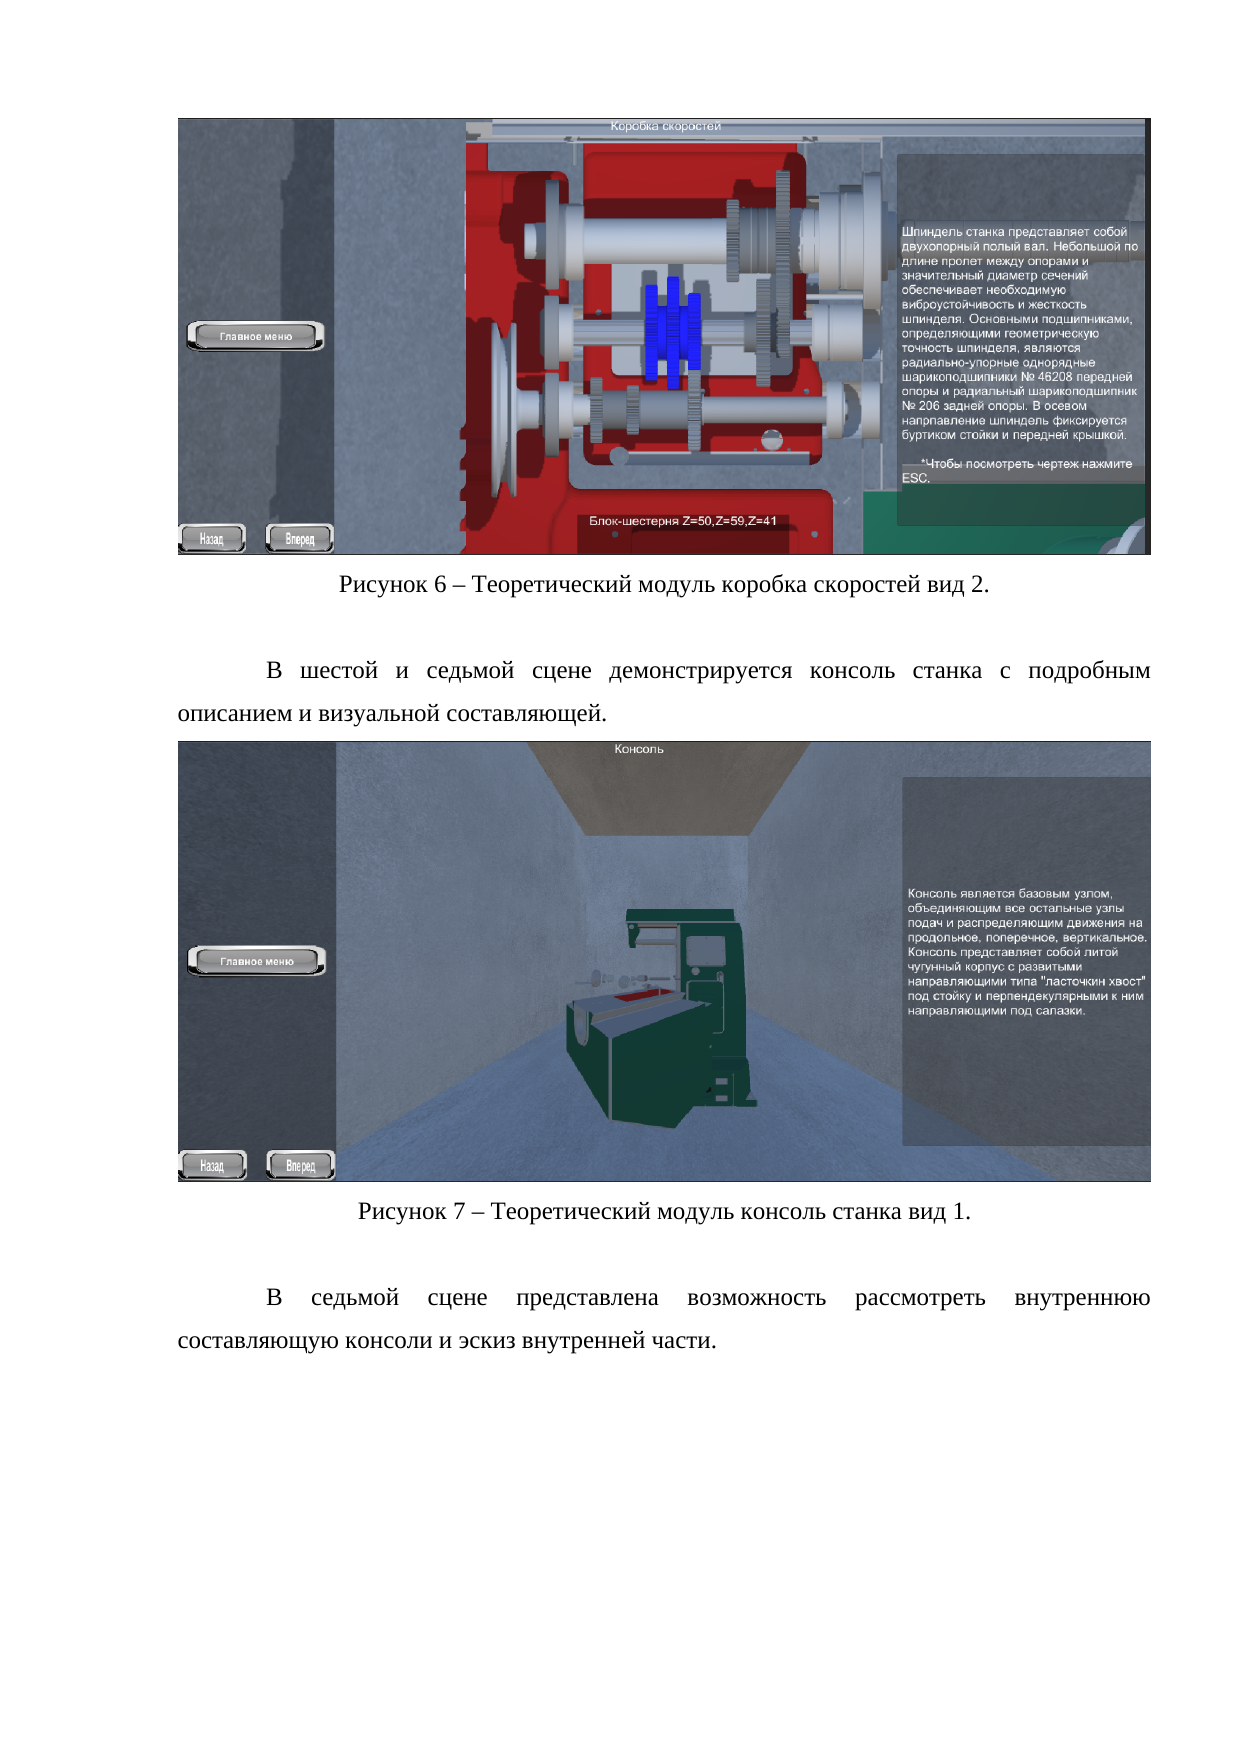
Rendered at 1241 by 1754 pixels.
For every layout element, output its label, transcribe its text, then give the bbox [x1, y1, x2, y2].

list В шестой и седьмой сцене демонстрируется консоль станка с подробным описанием и визуальной составляющей. [177, 655, 1152, 727]
list Рисунок 6 – Теоретический модуль коробка скоростей вид 2. [177, 569, 1152, 598]
picture [178, 118, 1151, 555]
list В седьмой сцене представлена возможность рассмотреть внутреннюю составляющую консоли и эскиз внутренней части. [177, 1282, 1152, 1354]
picture [178, 741, 1151, 1182]
list Рисунок 7 – Теоретический модуль консоль станка вид 1. [177, 1196, 1152, 1225]
